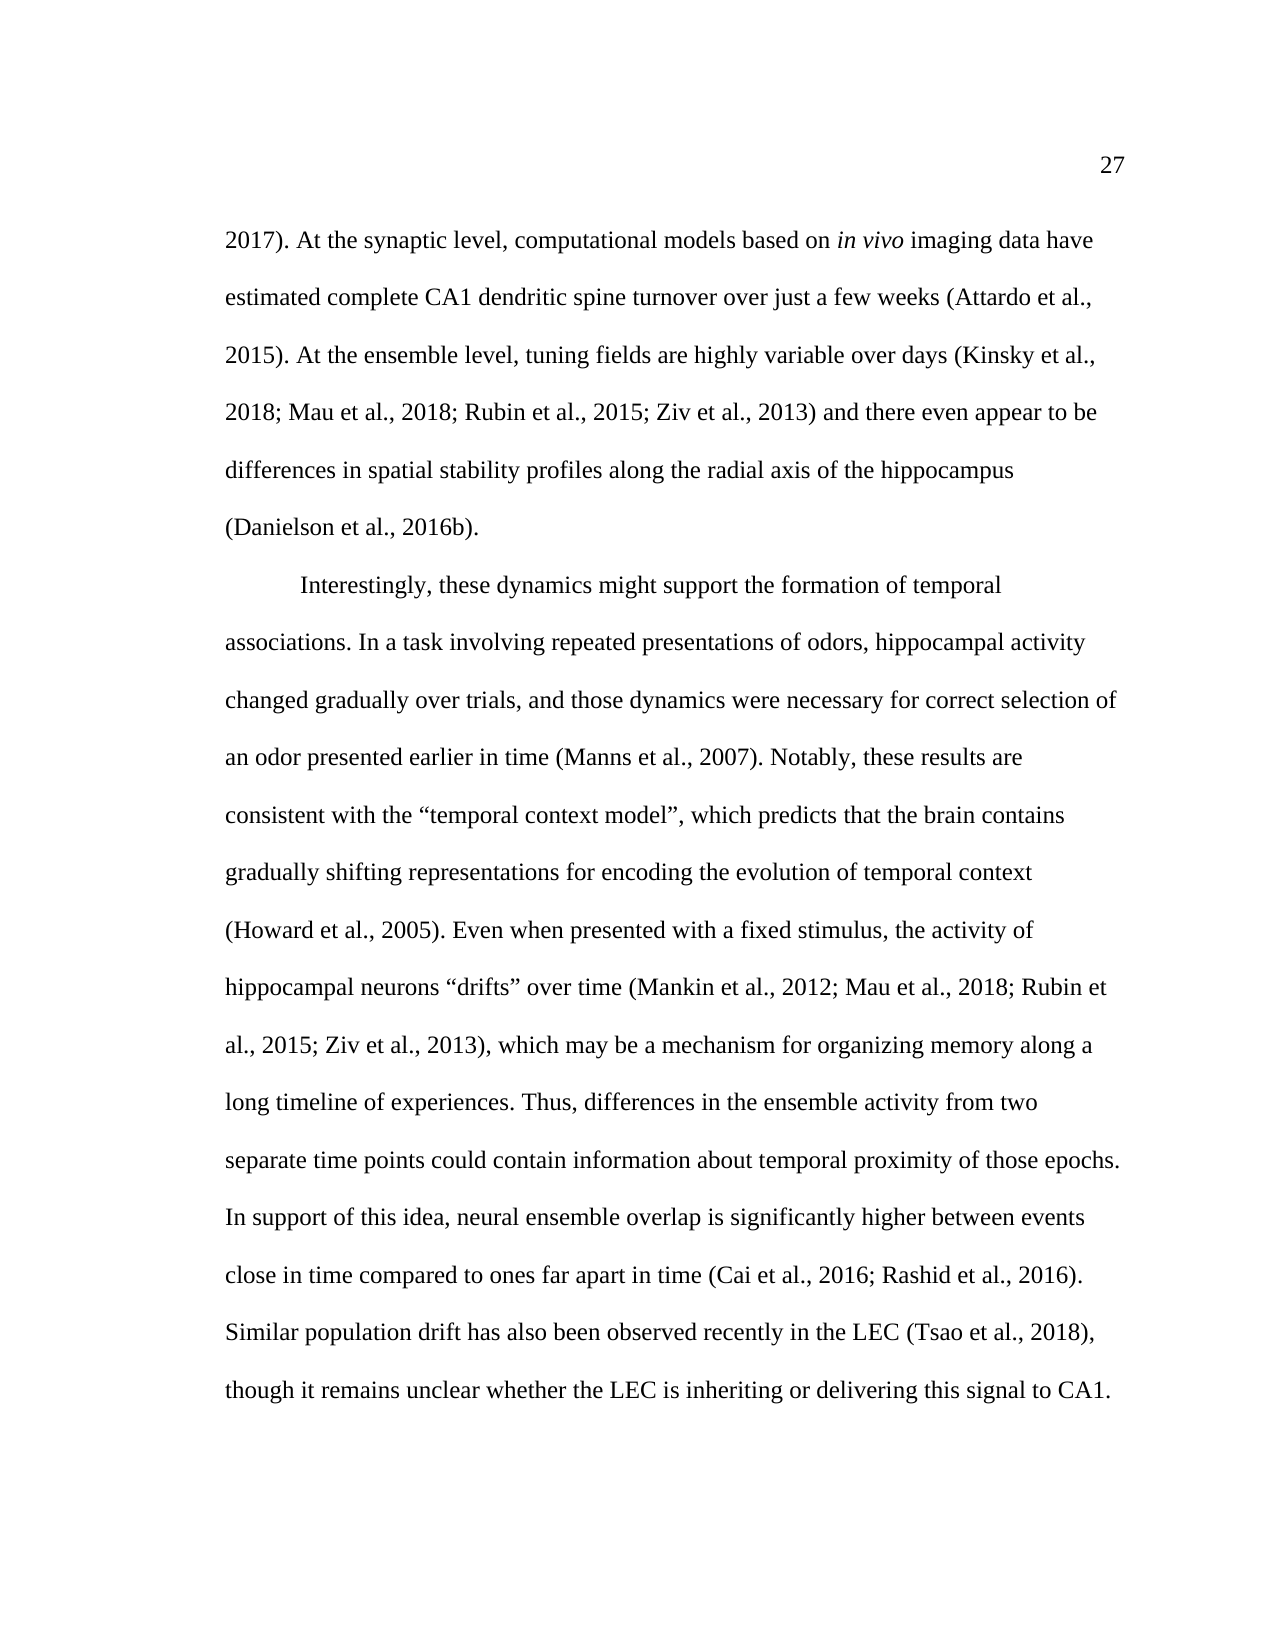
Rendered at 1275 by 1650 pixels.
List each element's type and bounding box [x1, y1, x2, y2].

text [225, 225, 1125, 541]
text [225, 570, 1125, 1404]
